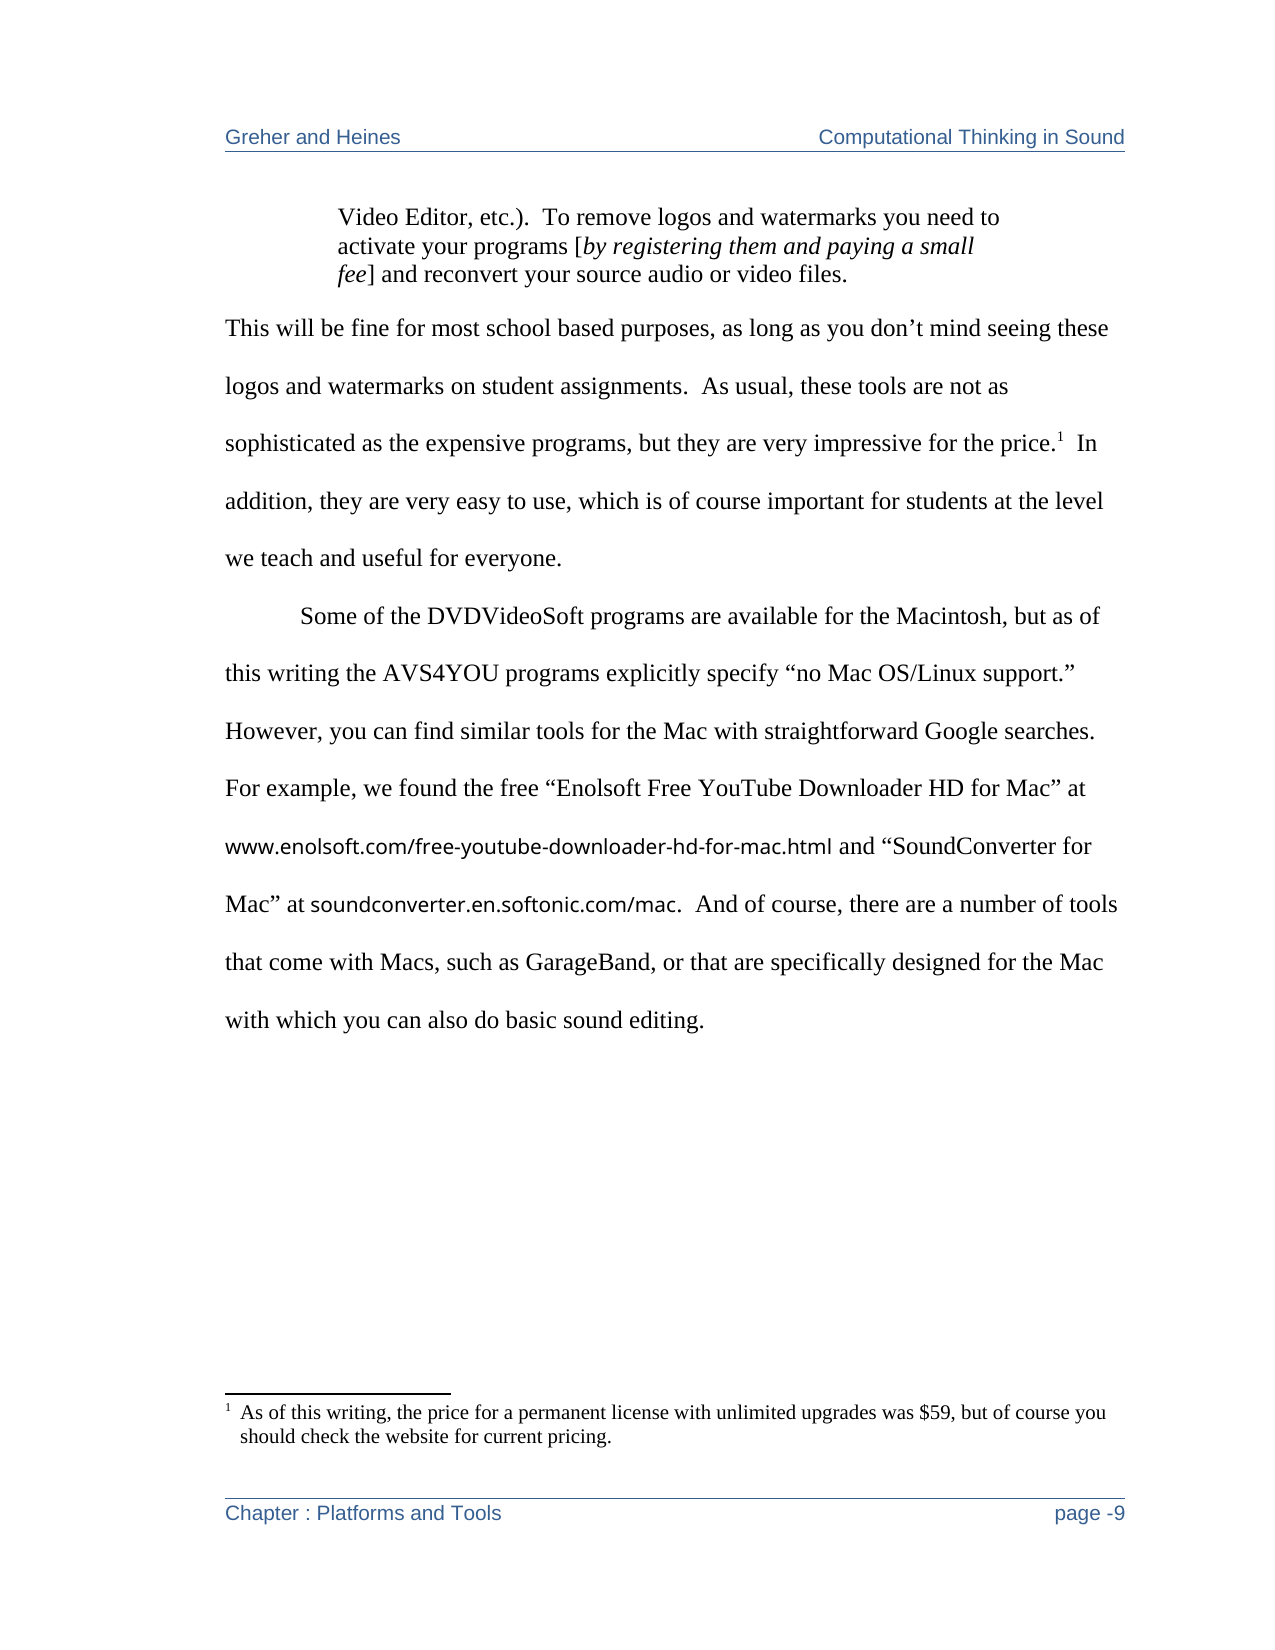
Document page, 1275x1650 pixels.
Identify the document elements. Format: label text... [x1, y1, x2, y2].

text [337, 202, 1012, 288]
text Some of the DVDVideoSoft programs are available for the Macintosh, but as of this writing the AVS4YOU programs explicitly specify “no Mac OS/Linux support.” However, you can find similar tools for the Mac with straightforward Google searches. For example, we found the free “Enolsoft Free YouTube Downloader HD for Mac” at www.enolsoft.com/free-youtube-downloader-hd-for-mac.html and “SoundConverter for Mac” at soundconverter.en.softonic.com/mac. And of course, there are a number of tools that come with Macs, such as GarageBand, or that are specifically designed for the Mac with which you can also do basic sound editing. [225, 601, 1125, 1033]
text This will be fine for most school based purposes, as long as you don’t mind seeing these logos and watermarks on student assignments. As usual, these tools are not as sophisticated as the expensive programs, but they are very impressive for the price. In addition, they are very easy to use, which is of course important for students at the level we teach and useful for everyone. [225, 313, 1125, 572]
